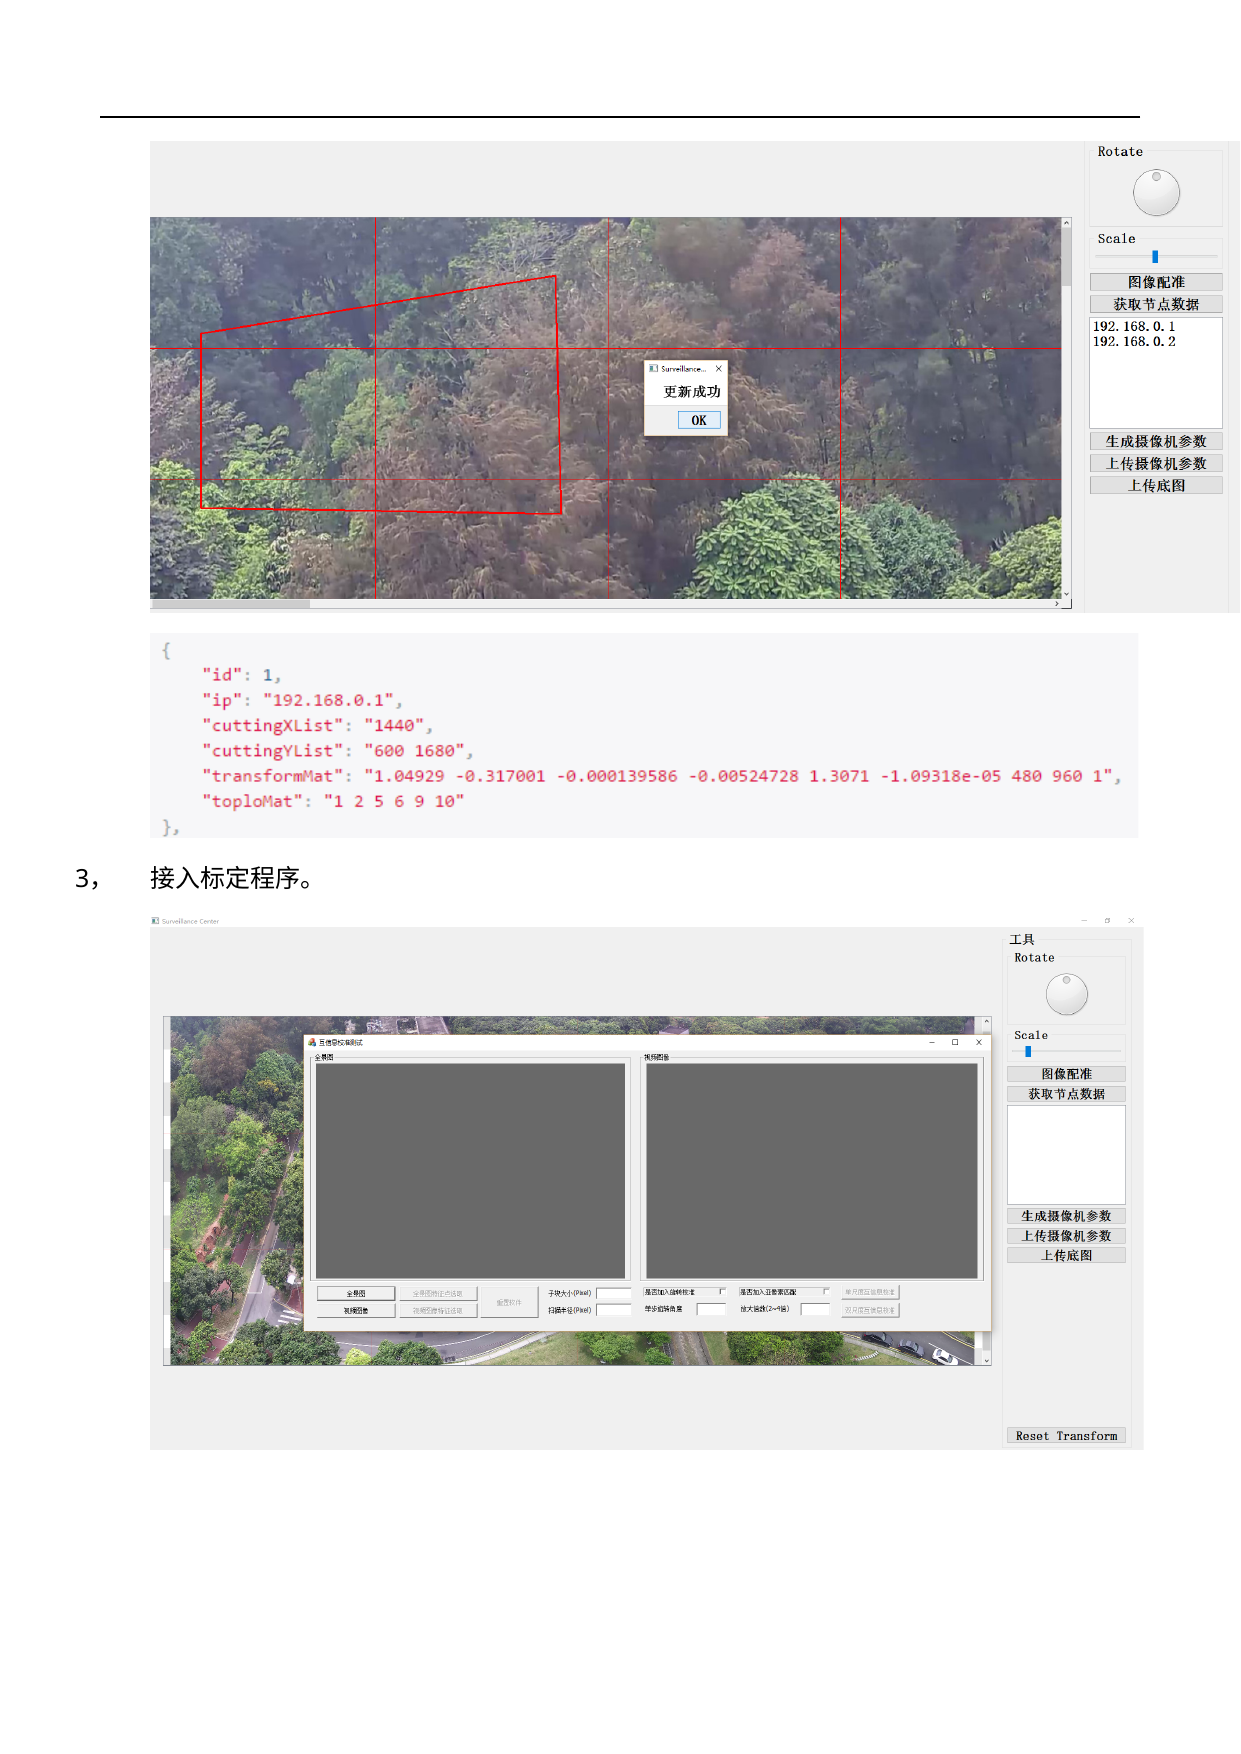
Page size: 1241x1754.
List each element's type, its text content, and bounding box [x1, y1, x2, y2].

picture [150, 915, 1144, 1450]
picture [150, 141, 1241, 613]
picture [150, 633, 1139, 838]
list 接入标定程序。 [75, 858, 1140, 894]
